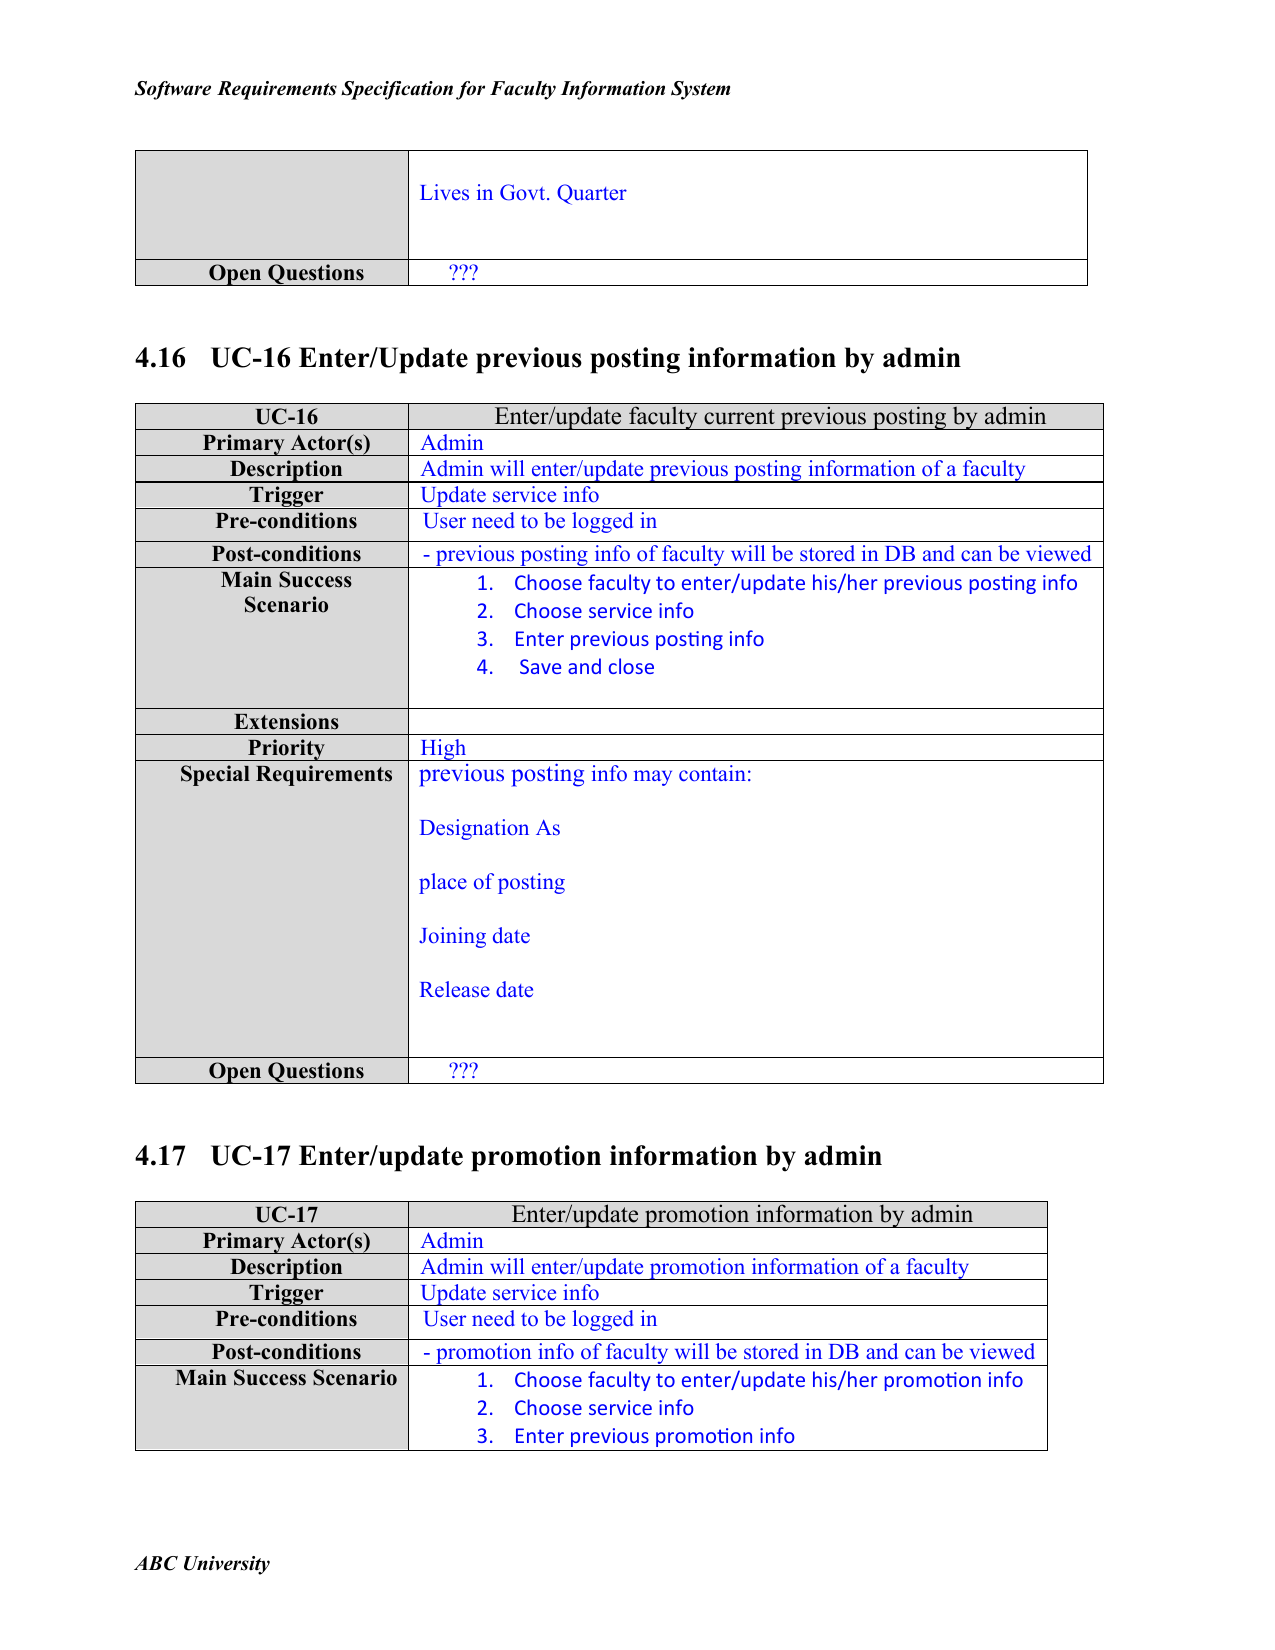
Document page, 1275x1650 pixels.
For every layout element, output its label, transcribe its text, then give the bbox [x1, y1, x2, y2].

table_cell Admin [409, 430, 1103, 455]
table_cell User need to be logged in [409, 509, 1103, 541]
table_cell Trigger [136, 1280, 408, 1305]
table_header UC-17 [136, 1202, 408, 1227]
table_cell Open Questions [136, 1058, 408, 1083]
table_cell Trigger [136, 483, 408, 507]
table_cell Extensions [136, 709, 408, 734]
table_cell High [409, 735, 1103, 760]
table_cell Admin will enter/update promotion information of a faculty [409, 1254, 1047, 1279]
table_cell Admin [409, 1228, 1047, 1253]
table_cell Priority [136, 735, 408, 760]
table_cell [136, 151, 408, 259]
table_cell Primary Actor(s) [136, 430, 408, 455]
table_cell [409, 151, 1087, 259]
table_cell Choose faculty to enter/update his/her previous posting info Choose service info Enter previous posting info Save and close [409, 568, 1103, 708]
table_cell Pre-conditions [136, 509, 408, 541]
table_cell ??? [409, 1058, 1103, 1083]
table_cell Update service info [409, 483, 1103, 507]
table_header Enter/update promotion information by admin [409, 1202, 1047, 1227]
table_cell Post-conditions [136, 542, 408, 567]
table_cell - promotion info of faculty will be stored in DB and can be viewed [409, 1340, 1047, 1364]
table_cell Update service info [409, 1280, 1047, 1305]
table_cell previous posting info may contain: Designation As place of posting Joining date Release date [409, 761, 1103, 1057]
table_cell Primary Actor(s) [136, 1228, 408, 1253]
table_cell Main Success Scenario [136, 568, 408, 708]
table_cell - previous posting info of faculty will be stored in DB and can be viewed [409, 542, 1103, 567]
table_cell Special Requirements [136, 761, 408, 1057]
table_cell Pre-conditions [136, 1306, 408, 1338]
table_cell [409, 709, 1103, 734]
table_cell Description [136, 1254, 408, 1279]
table_header Enter/update faculty current previous posting by admin [409, 404, 1103, 429]
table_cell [409, 1366, 1047, 1449]
table_header UC-16 [136, 404, 408, 429]
table_cell ??? [409, 260, 1087, 285]
table_cell User need to be logged in [409, 1306, 1047, 1338]
subtitle UC-16 Enter/Update previous posting information by admin [135, 341, 1140, 374]
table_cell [136, 1366, 408, 1449]
table_cell Admin will enter/update previous posting information of a faculty [409, 456, 1103, 481]
table_cell Post-conditions [136, 1340, 408, 1364]
table_cell Open Questions [136, 260, 408, 285]
table_cell Description [136, 456, 408, 481]
subtitle UC-17 Enter/update promotion information by admin [135, 1138, 1140, 1172]
